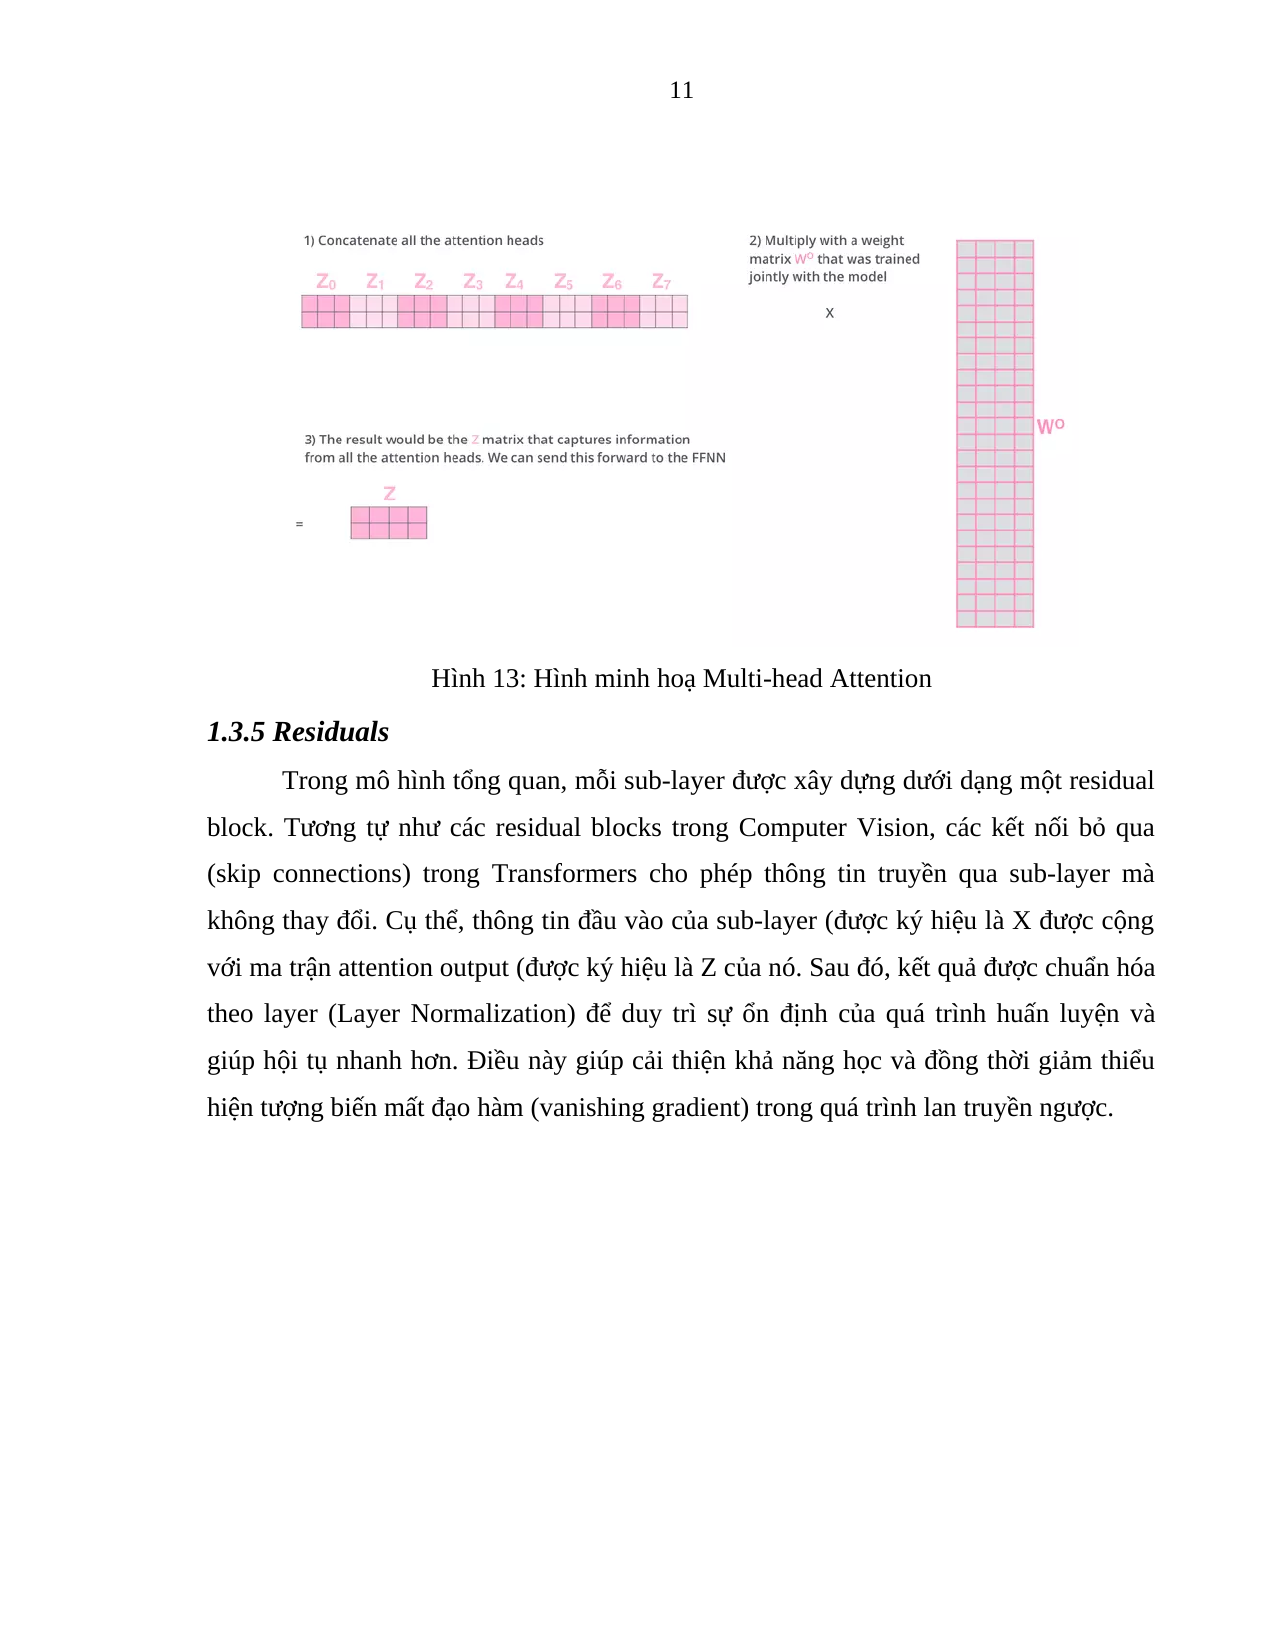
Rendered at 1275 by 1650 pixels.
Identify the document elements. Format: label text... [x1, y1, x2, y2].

text Hình 13: Hình minh hoạ Multi-head Attention [207, 662, 1156, 693]
text Trong mô hình tổng quan, mỗi sub-layer được xây dựng dưới dạng một residual block. Tương tự như các residual blocks trong Computer Vision, các kết nối bỏ qua (skip connections) trong Transformers cho phép thông tin truyền qua sub-layer mà không thay đổi. Cụ thể, thông tin đầu vào của sub-layer (được ký hiệu là X được cộng với ma trận attention output (được ký hiệu là Z của nó. Sau đó, kết quả được chuẩn hóa theo layer (Layer Normalization) để duy trì sự ổn định của quá trình huấn luyện và giúp hội tụ nhanh hơn. Điều này giúp cải thiện khả năng học và đồng thời giảm thiểu hiện tượng biến mất đạo hàm (vanishing gradient) trong quá trình lan truyền ngược. [207, 764, 1156, 1122]
picture [283, 206, 1080, 647]
list Residuals [207, 714, 1156, 747]
